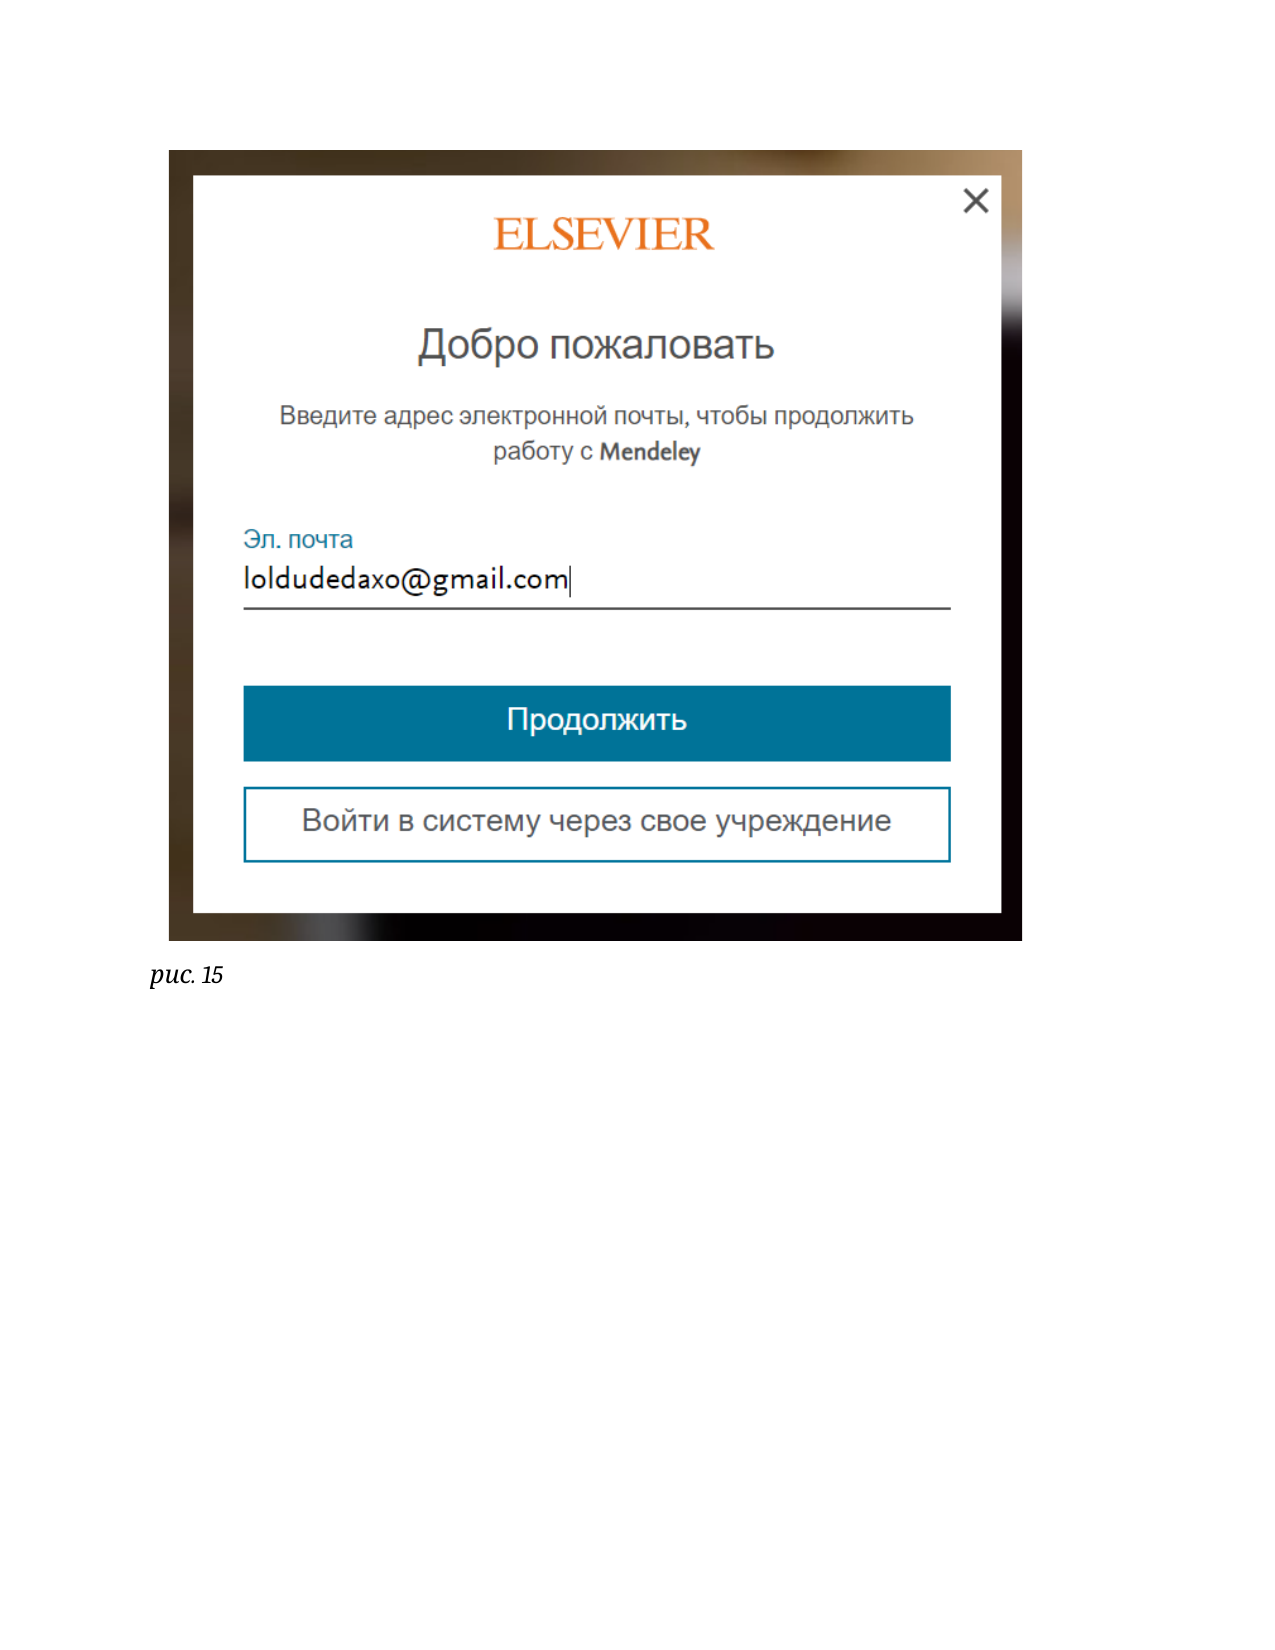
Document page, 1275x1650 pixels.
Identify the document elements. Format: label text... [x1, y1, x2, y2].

text рис. 15 [150, 961, 1125, 990]
picture [168, 150, 1023, 941]
